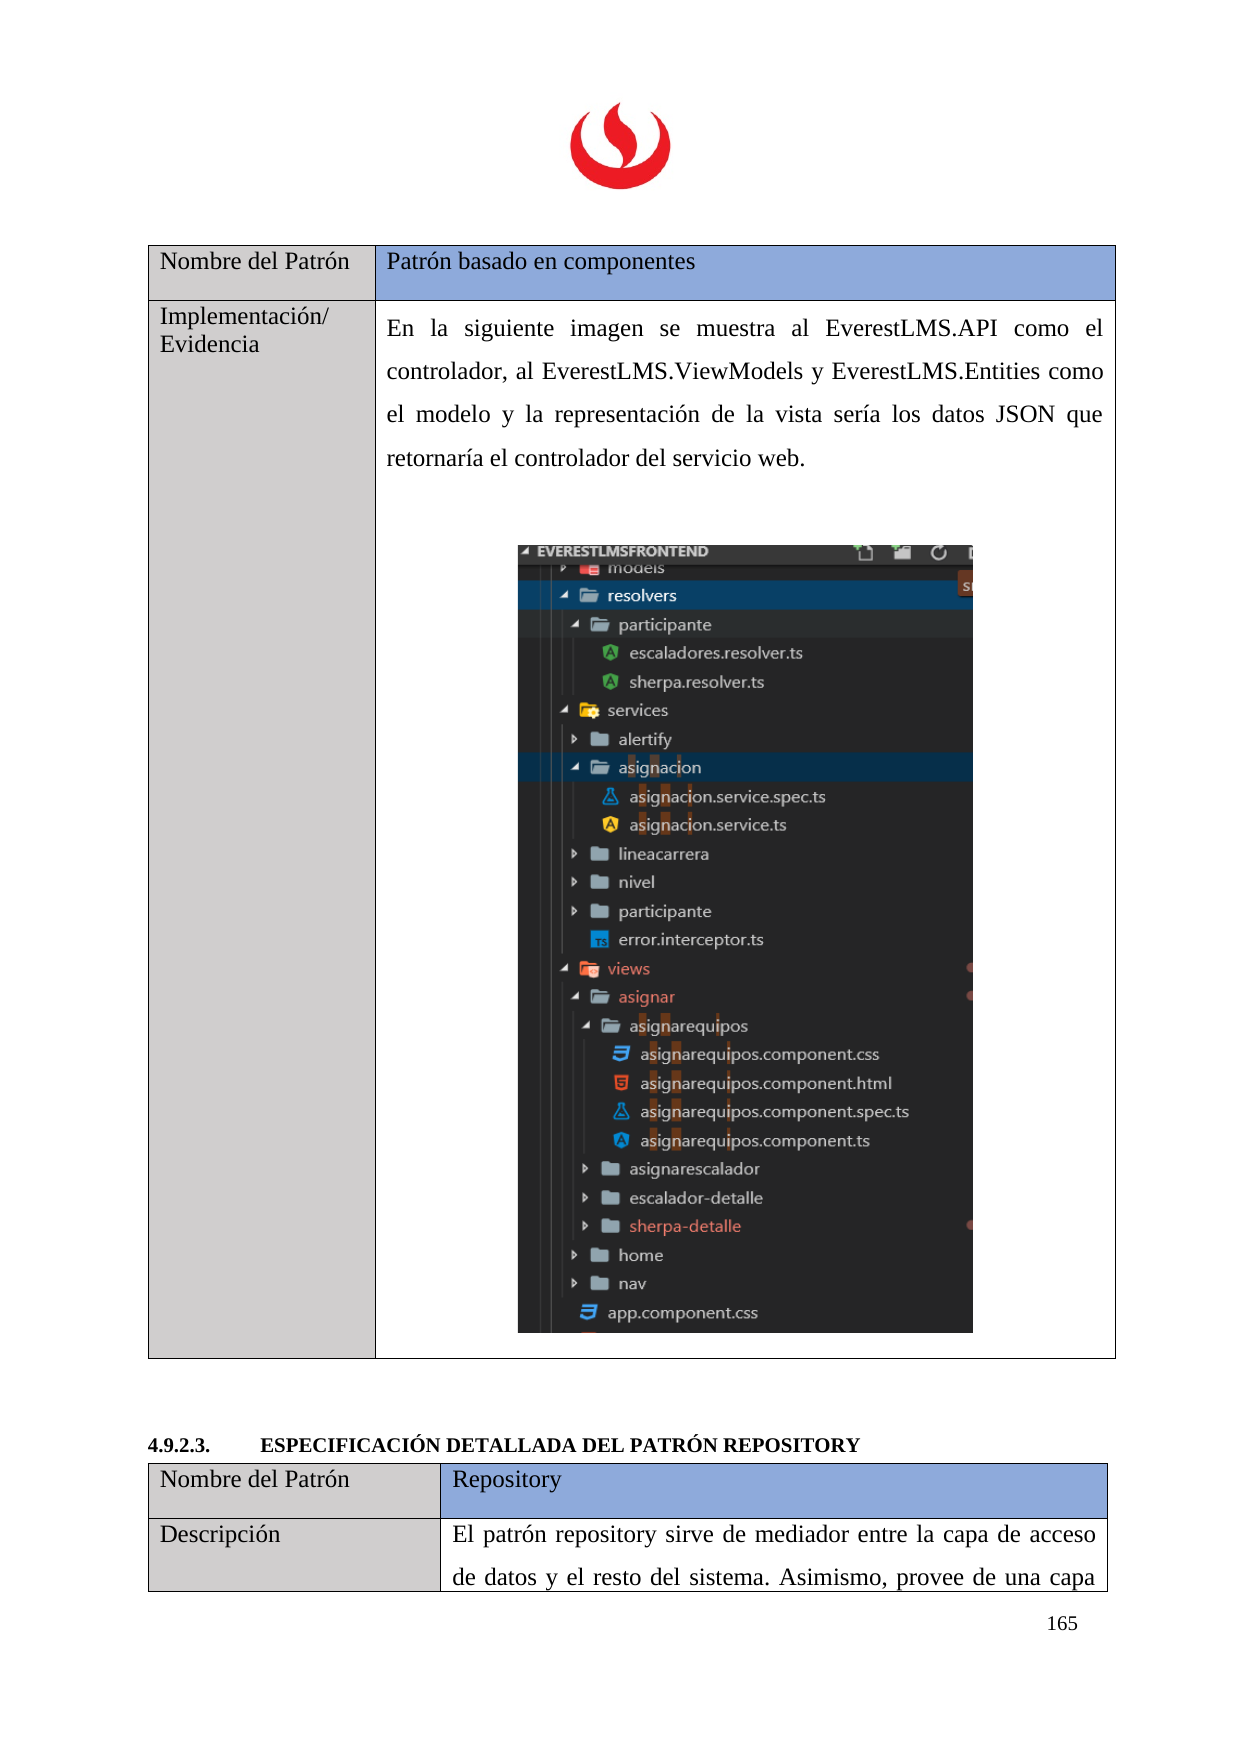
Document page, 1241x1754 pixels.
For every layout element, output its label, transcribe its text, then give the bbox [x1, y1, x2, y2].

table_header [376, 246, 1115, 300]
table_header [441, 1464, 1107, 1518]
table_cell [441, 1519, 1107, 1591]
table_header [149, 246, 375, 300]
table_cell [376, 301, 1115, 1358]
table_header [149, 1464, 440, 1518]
picture [517, 545, 973, 1333]
subtitle ESPECIFICACIÓN DETALLADA DEL PATRÓN REPOSITORY [148, 1433, 1092, 1457]
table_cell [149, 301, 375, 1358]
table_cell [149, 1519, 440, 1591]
picture [497, 70, 744, 221]
